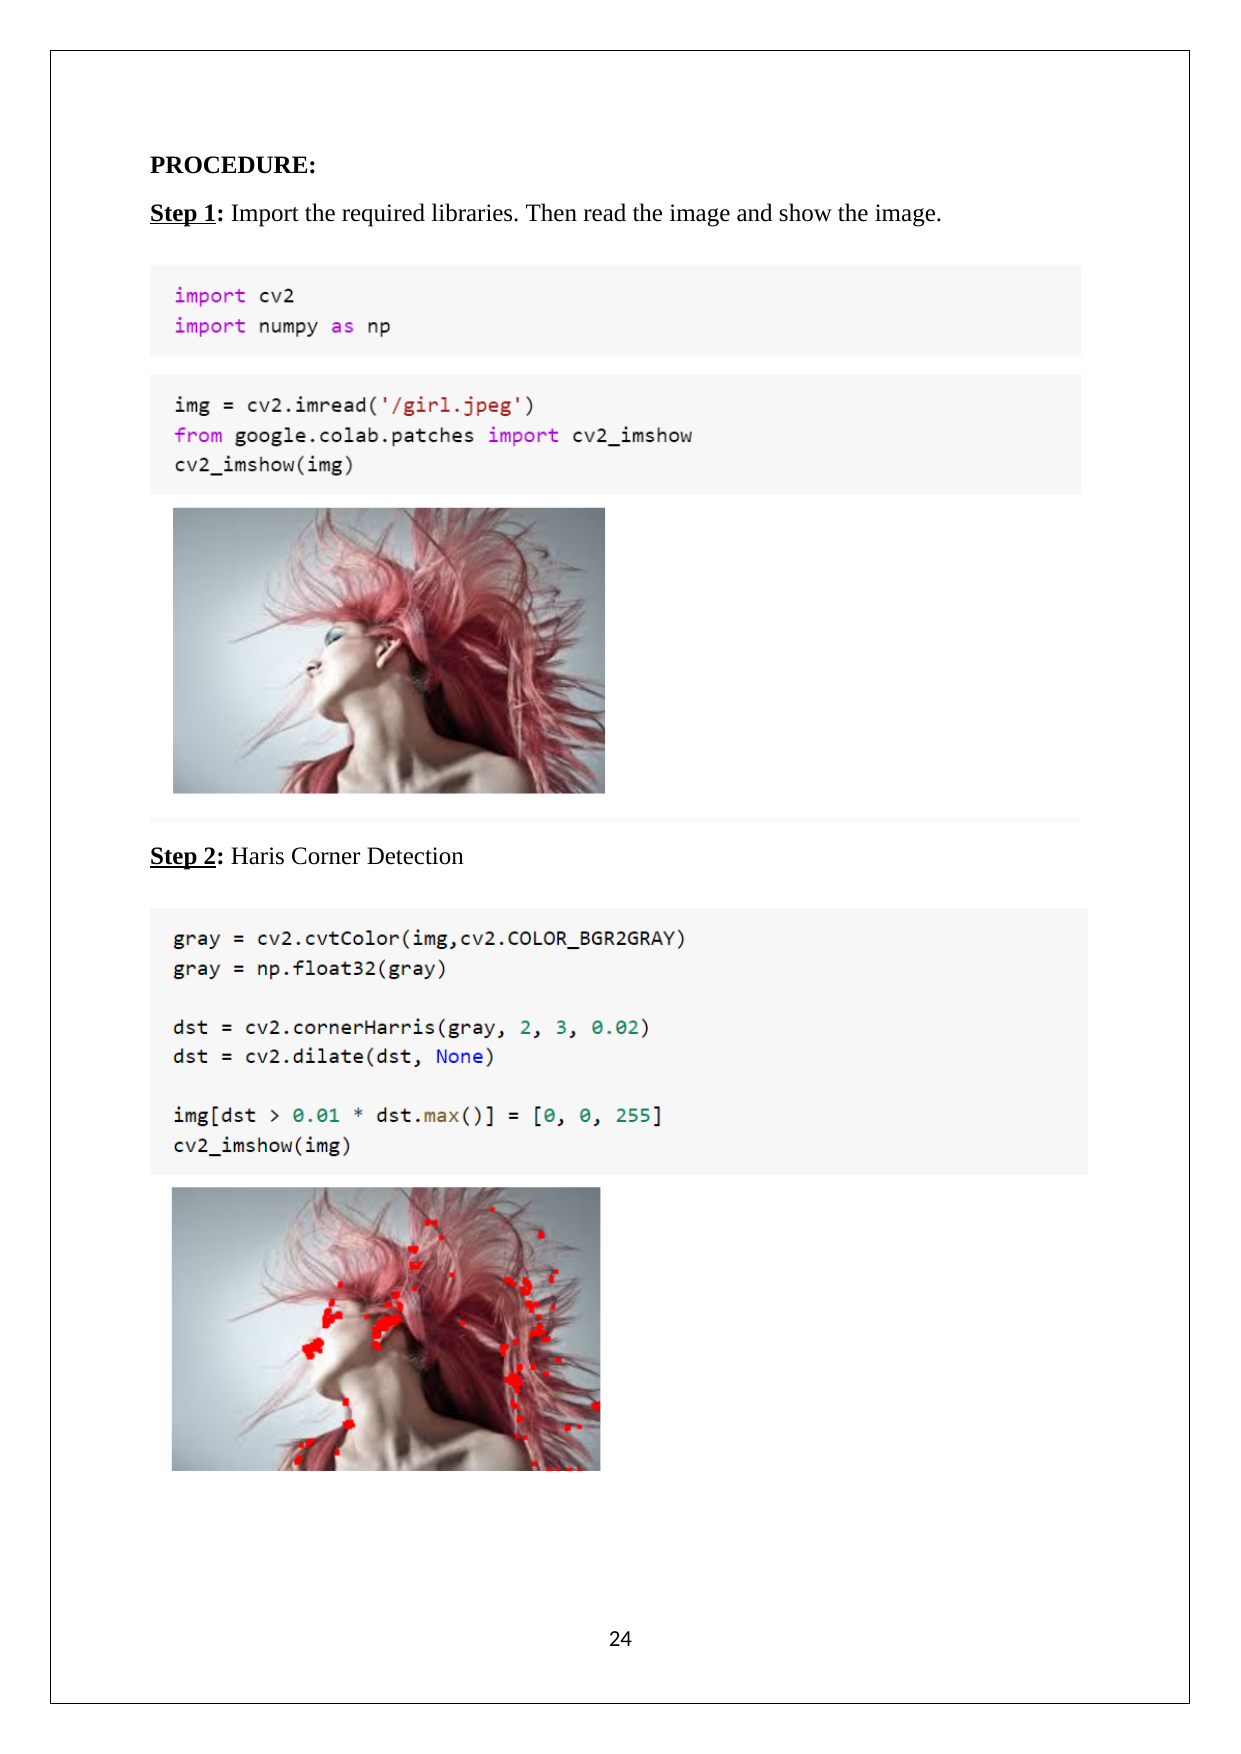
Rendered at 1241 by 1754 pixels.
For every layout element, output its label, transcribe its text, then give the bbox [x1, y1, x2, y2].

text Step 2: Haris Corner Detection [150, 841, 1090, 870]
picture [150, 889, 1089, 1500]
picture [150, 245, 1082, 823]
text Step 1: Import the required libraries. Then read the image and show the image. [150, 198, 1090, 226]
text PROCEDURE: [150, 150, 1090, 179]
